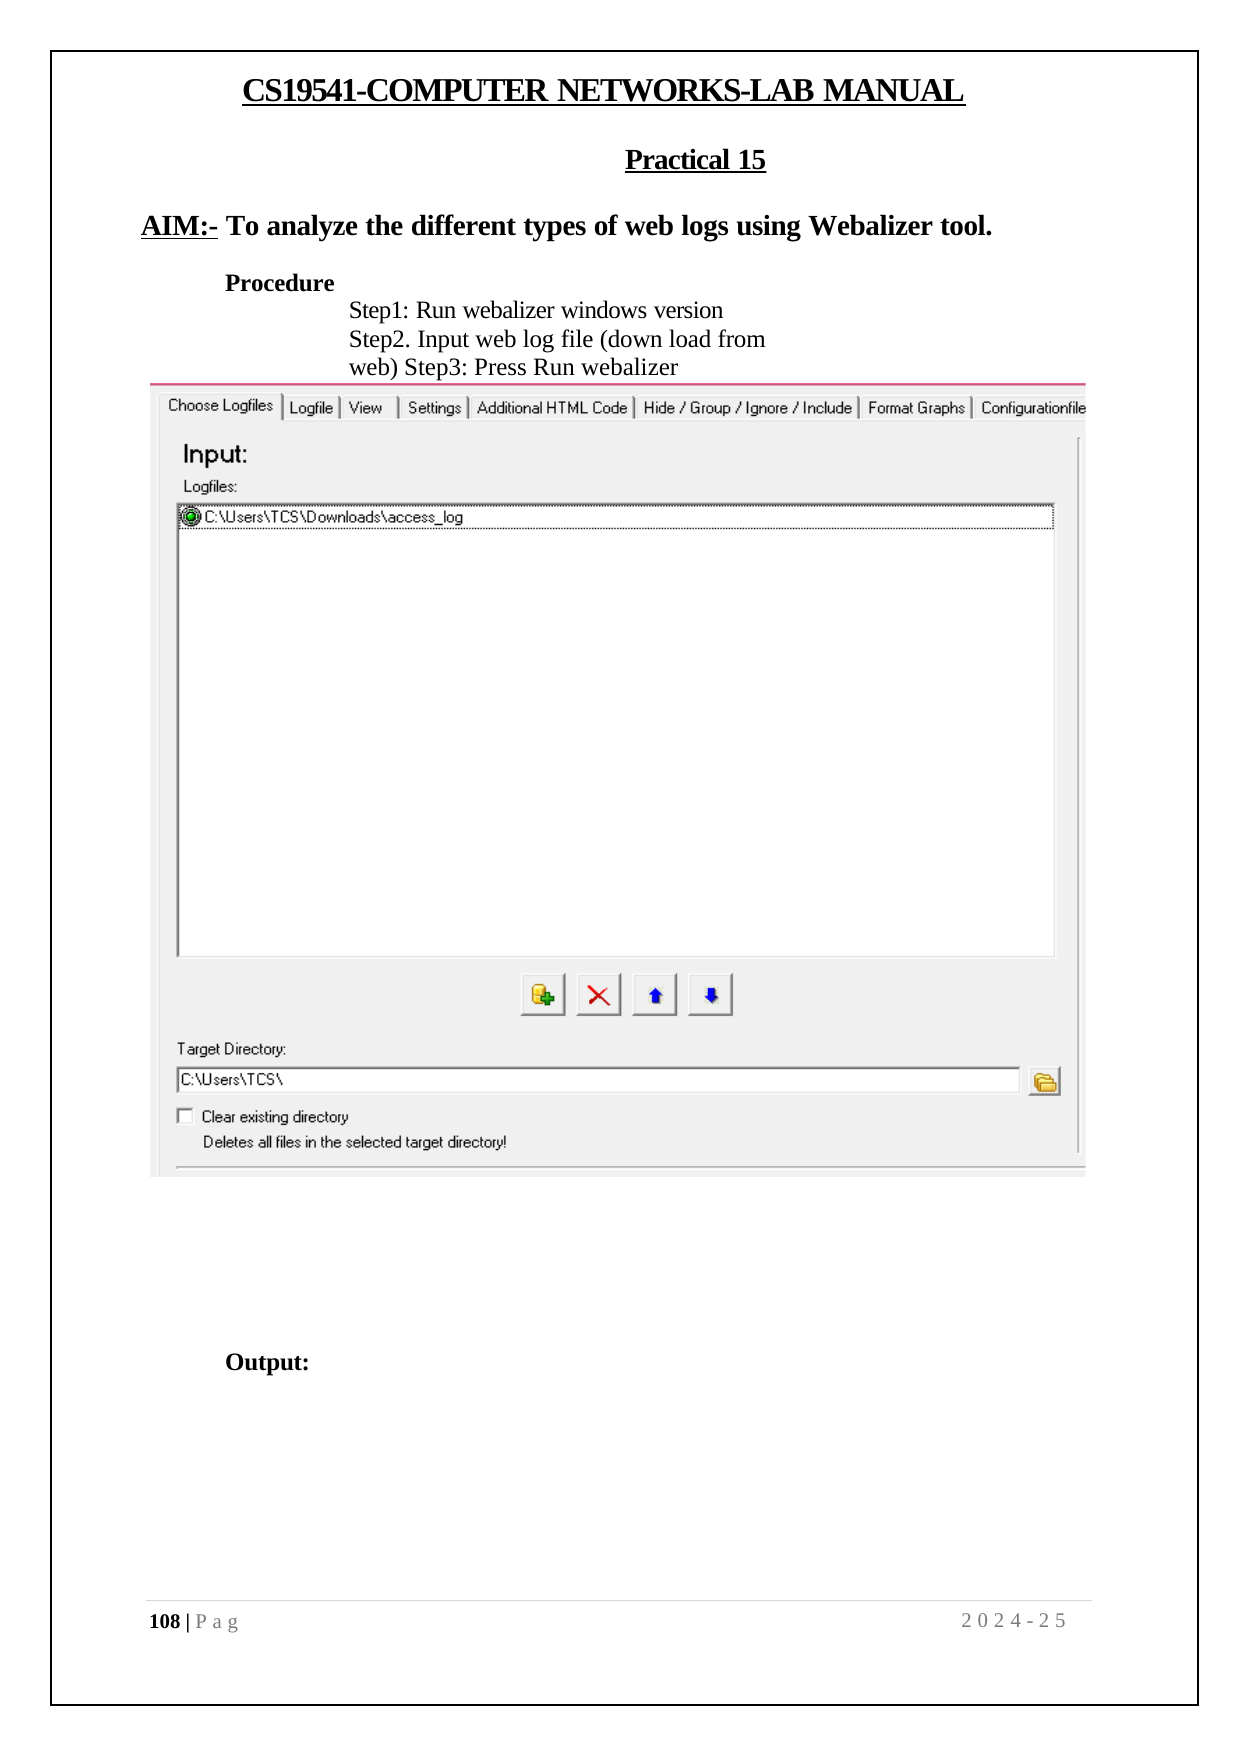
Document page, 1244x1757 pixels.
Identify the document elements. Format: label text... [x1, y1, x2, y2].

text Procedure [225, 268, 1197, 297]
text Step1: Run webalizer windows version [348, 297, 1197, 324]
text Step2. Input web log file (down load from web) Step3: Press Run webalizer [348, 326, 805, 381]
subtitle Practical 15 [192, 142, 1197, 176]
text AIM:- To analyze the different types of web logs using Webalizer tool. [141, 208, 1197, 242]
text Output: [225, 1347, 1197, 1376]
picture [150, 383, 1086, 1177]
